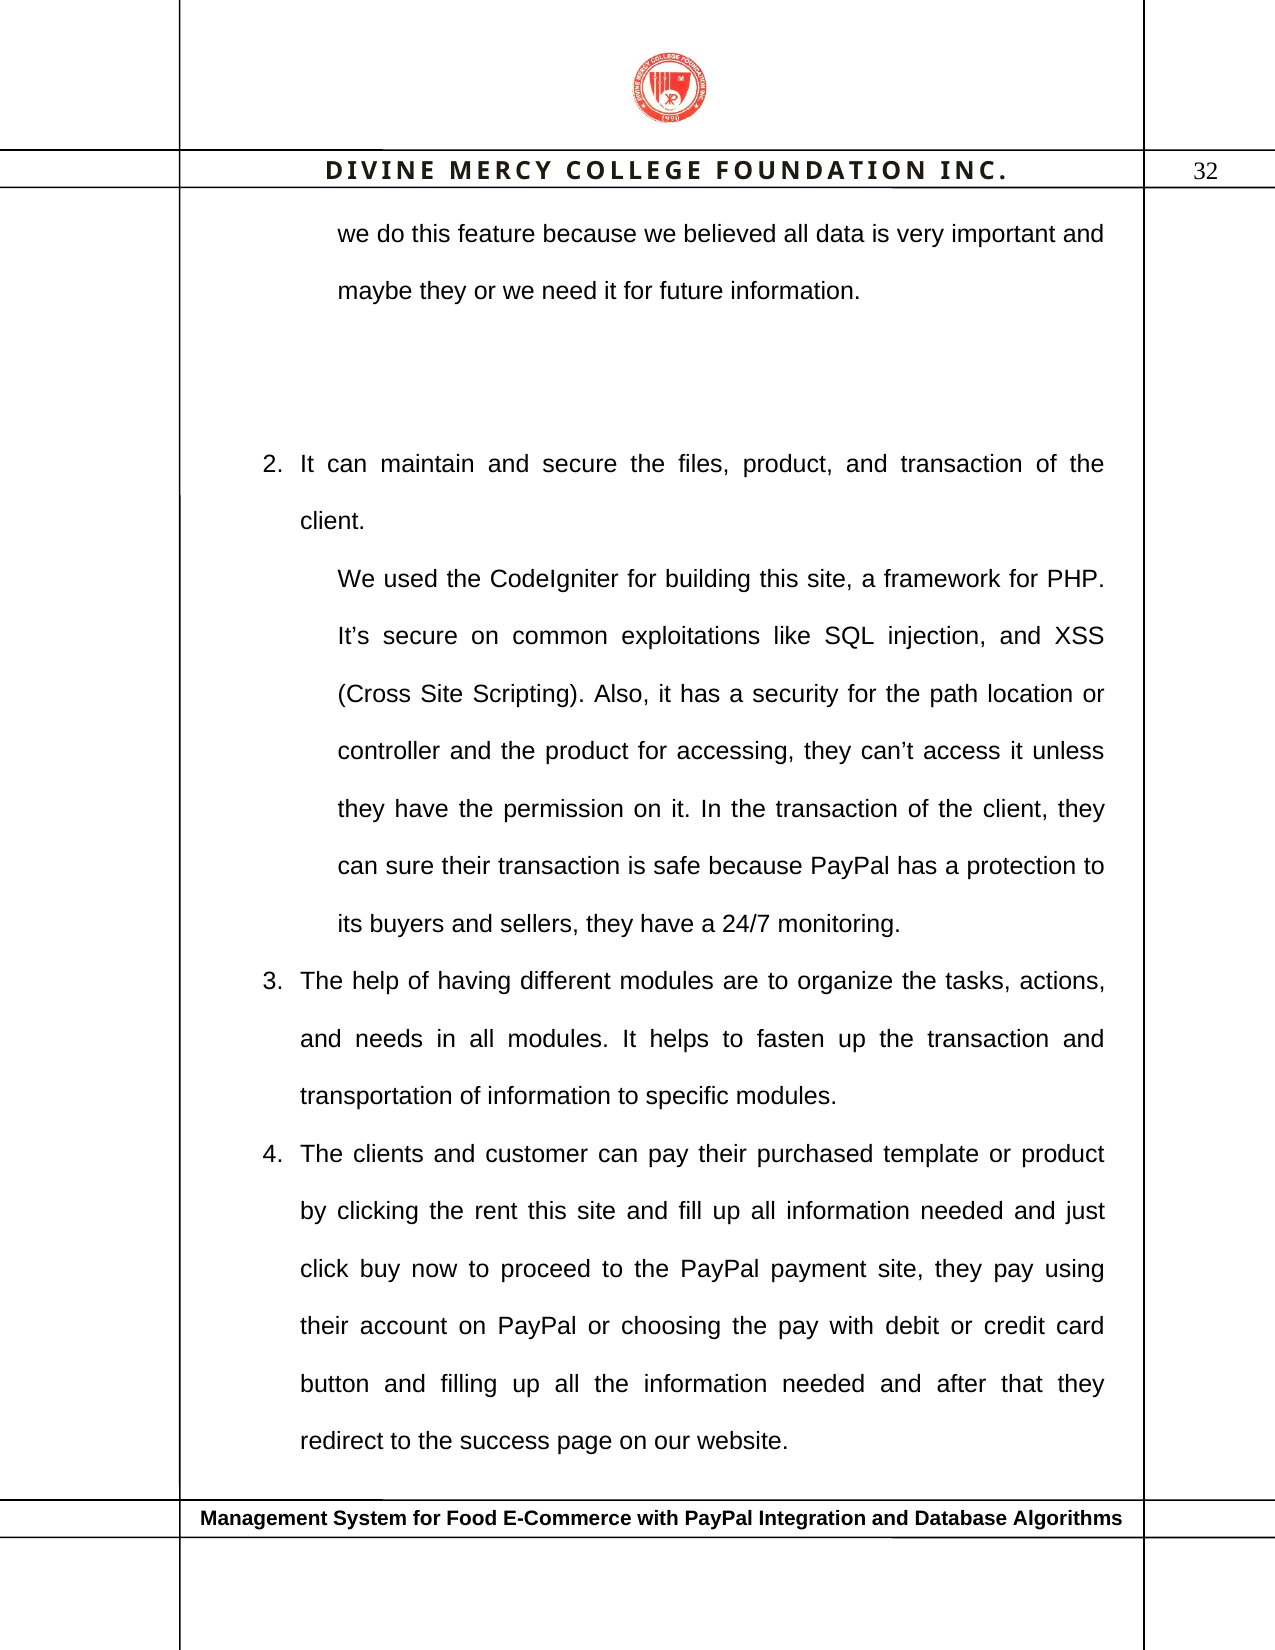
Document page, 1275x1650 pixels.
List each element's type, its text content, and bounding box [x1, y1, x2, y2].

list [337, 219, 1106, 305]
list The help of having different modules are to organize the tasks, actions, and needs in all modules. It helps to fasten up the transaction and transportation of information to specific modules. [262, 966, 1106, 1110]
picture [632, 52, 709, 123]
list We used the CodeIgniter for building this site, a framework for PHP. It’s secure on common exploitations like SQL injection, and XSS (Cross Site Scripting). Also, it has a security for the path location or controller and the product for accessing, they can’t access it unless they have the permission on it. In the transaction of the client, they can sure their transaction is safe because PayPal has a protection to its buyers and sellers, they have a 24/7 monitoring. [337, 564, 1106, 937]
list It can maintain and secure the files, product, and transaction of the client. [262, 449, 1106, 535]
list The clients and customer can pay their purchased template or product by clicking the rent this site and fill up all information needed and just click buy now to proceed to the PayPal payment site, they pay using their account on PayPal or choosing the pay with debit or credit card button and filling up all the information needed and after that they redirect to the success page on our website. [262, 1139, 1106, 1455]
